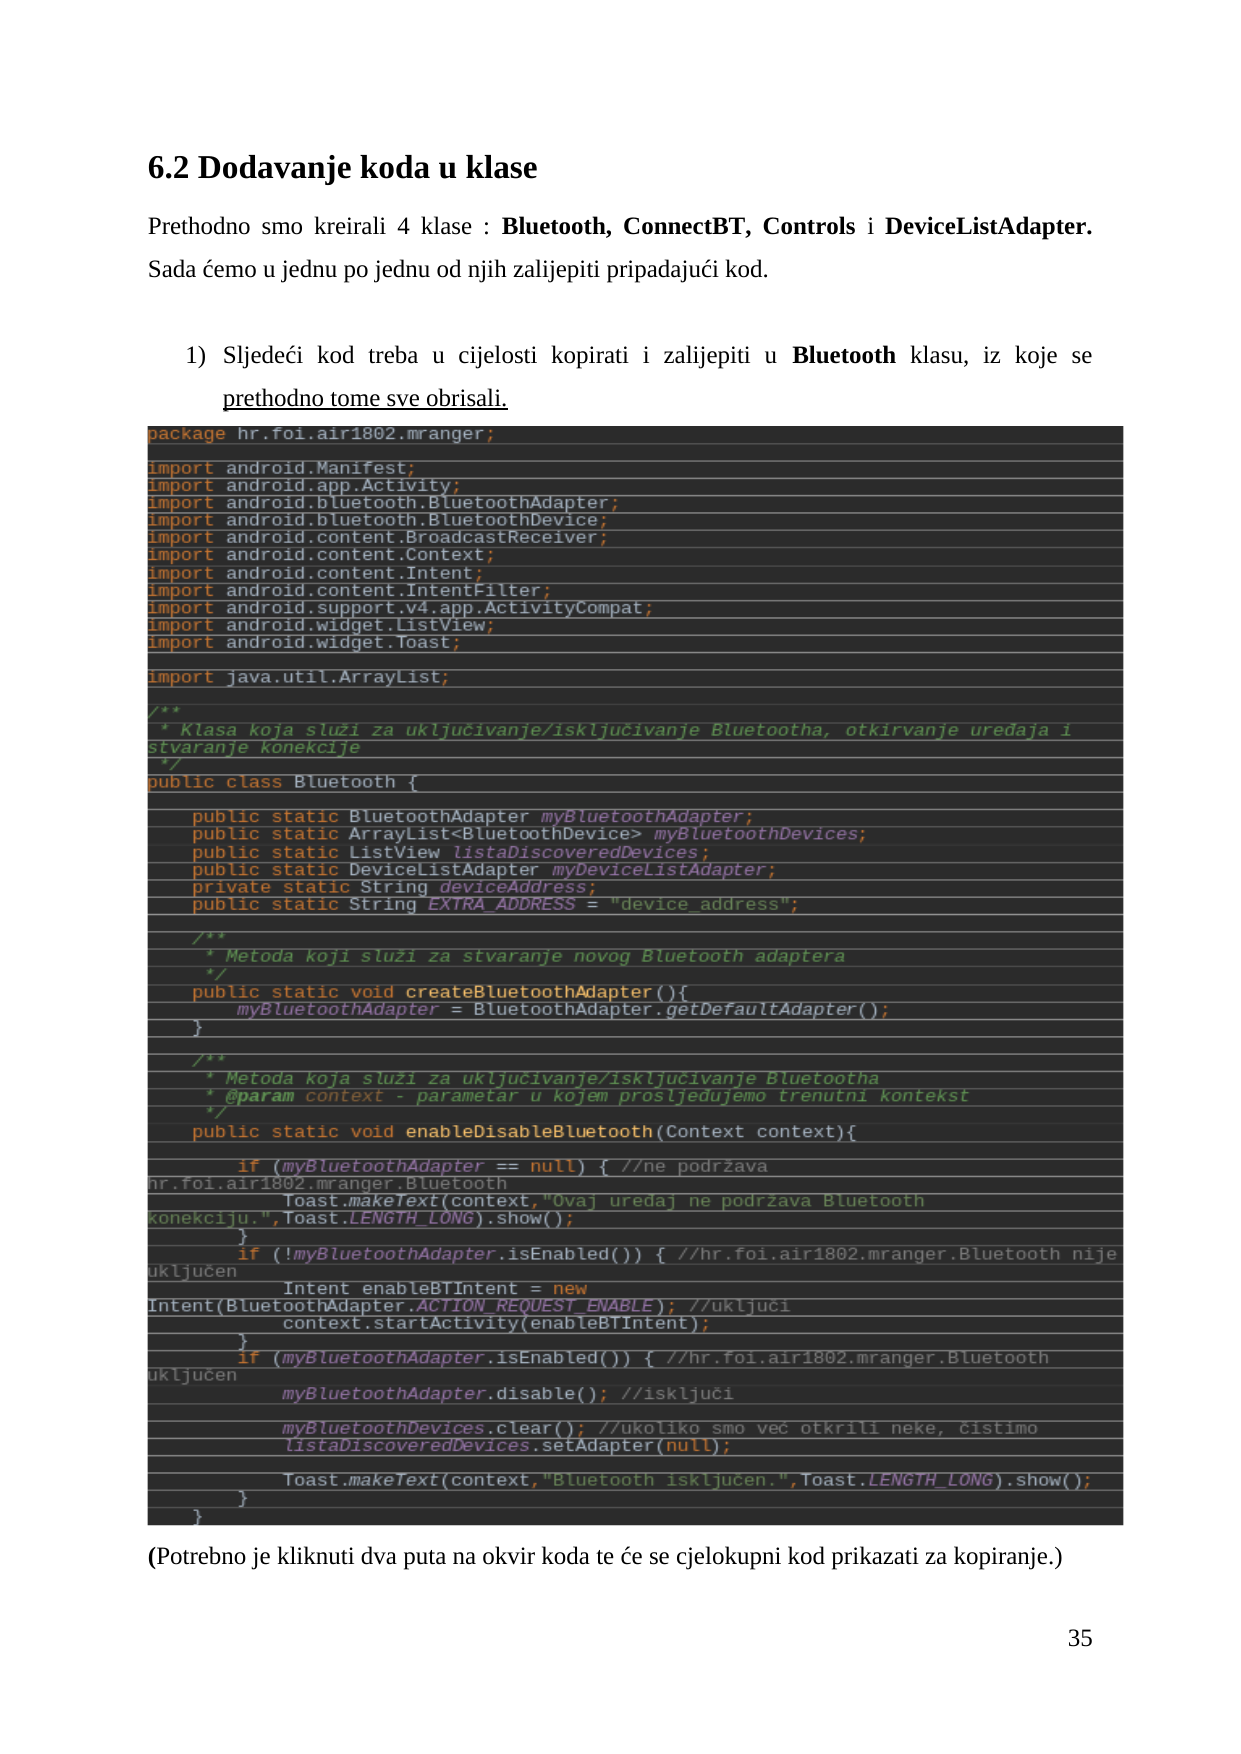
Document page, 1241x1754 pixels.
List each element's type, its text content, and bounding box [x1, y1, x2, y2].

text (Potrebno je kliknuti dva puta na okvir koda te će se cjelokupni kod prikazati za kopiranje.) [148, 1541, 1093, 1569]
list Sljedeći kod treba u cijelosti kopirati i zalijepiti u Bluetooth klasu, iz koje se prethodno tome sve obrisali. [185, 340, 1093, 412]
subtitle 6.2 Dodavanje koda u klase [148, 148, 1093, 186]
text Prethodno smo kreirali 4 klase : Bluetooth, ConnectBT, Controls i DeviceListAdapter. Sada ćemo u jednu po jednu od njih zalijepiti pripadajući kod. [148, 211, 1093, 283]
